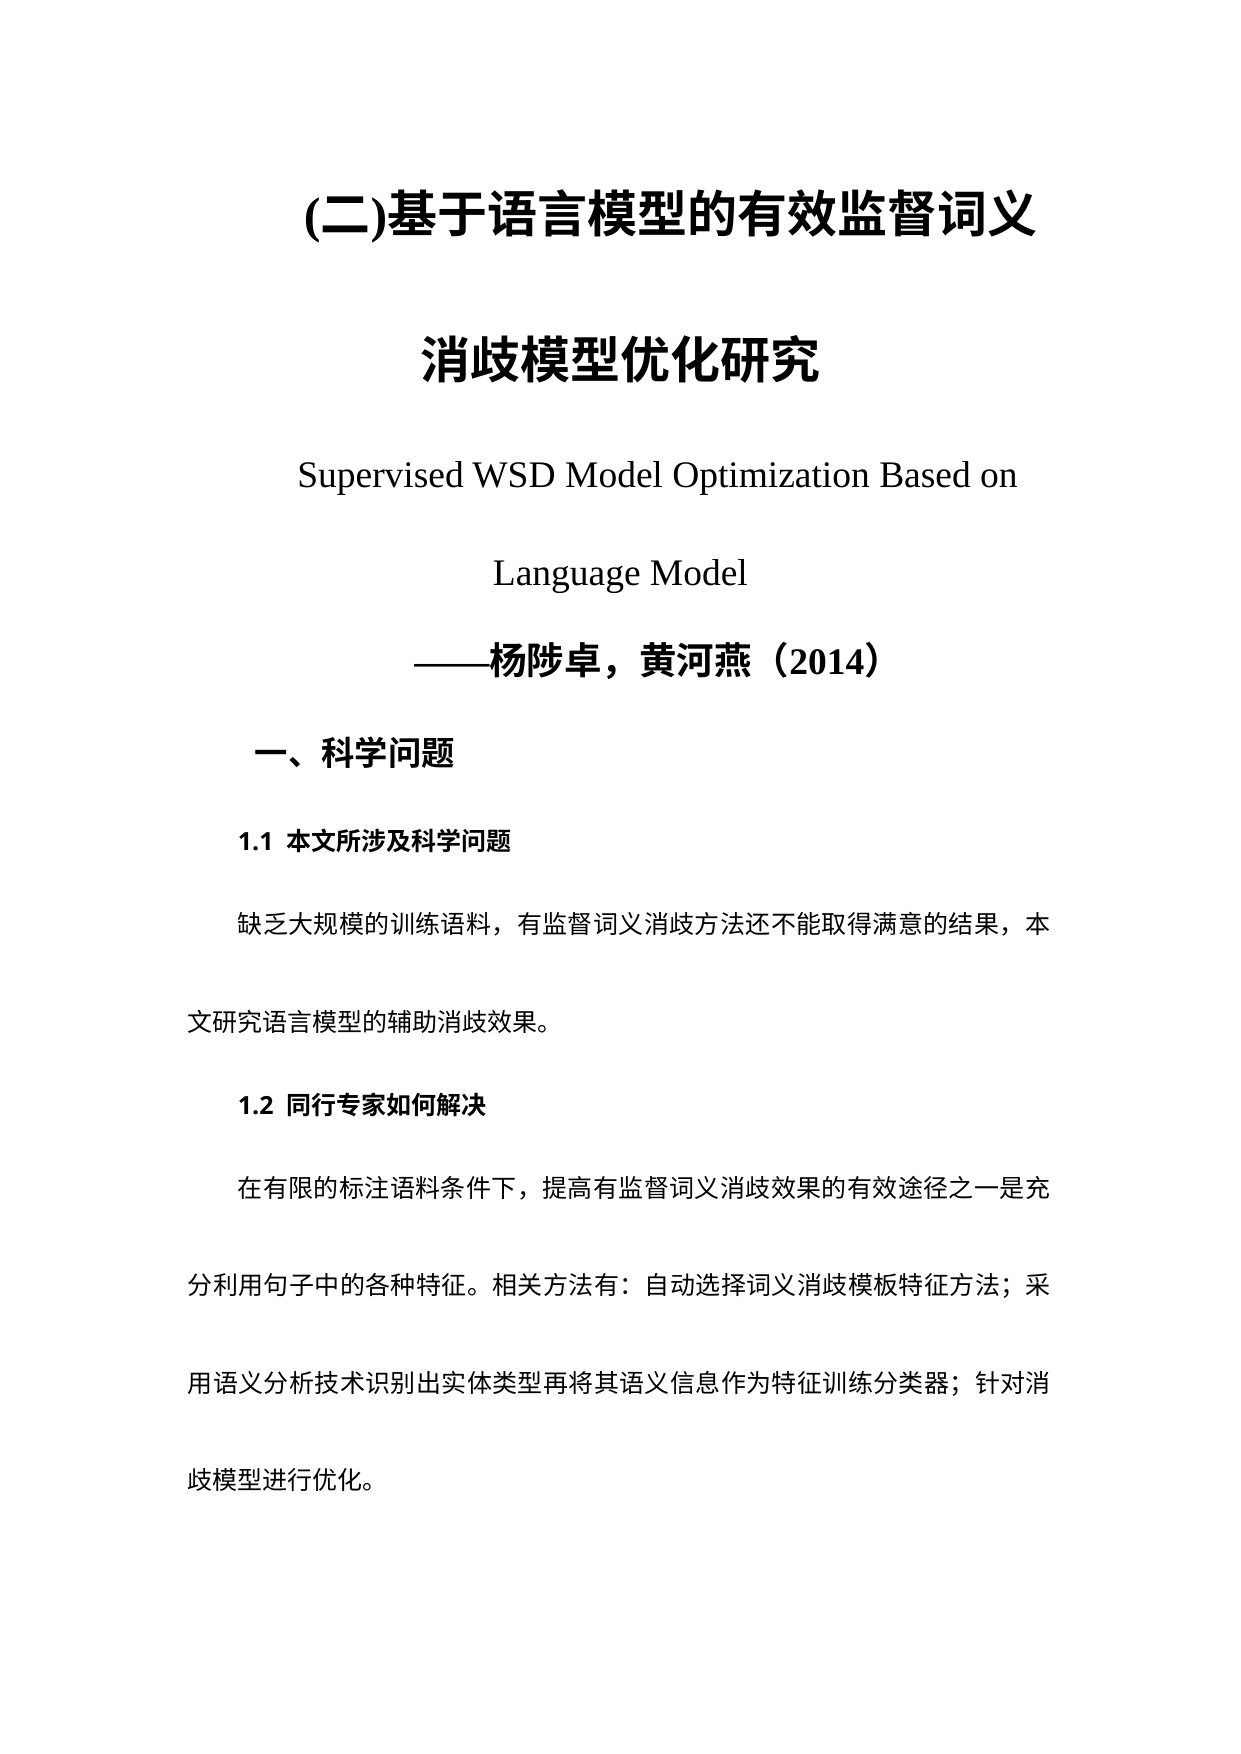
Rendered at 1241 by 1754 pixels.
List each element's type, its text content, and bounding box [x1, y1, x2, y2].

text 1.2 同行专家如何解决 [187, 1071, 1053, 1136]
text Supervised WSD Model Optimization Based on Language Model [187, 442, 1053, 604]
text 在有限的标注语料条件下，提高有监督词义消歧效果的有效途径之一是充分利用句子中的各种特征。相关方法有：自动选择词义消歧模板特征方法；采用语义分析技术识别出实体类型再将其语义信息作为特征训练分类器；针对消歧模型进行优化。 [187, 1154, 1053, 1511]
text 一、科学问题 [187, 718, 1053, 783]
text 缺乏大规模的训练语料，有监督词义消歧方法还不能取得满意的结果，本文研究语言模型的辅助消歧效果。 [187, 890, 1053, 1053]
text (二)基于语言模型的有效监督词义消歧模型优化研究 [187, 162, 1053, 406]
text 1.1 本文所涉及科学问题 [187, 807, 1053, 872]
text ——杨陟卓，黄河燕（2014） [187, 626, 1053, 691]
